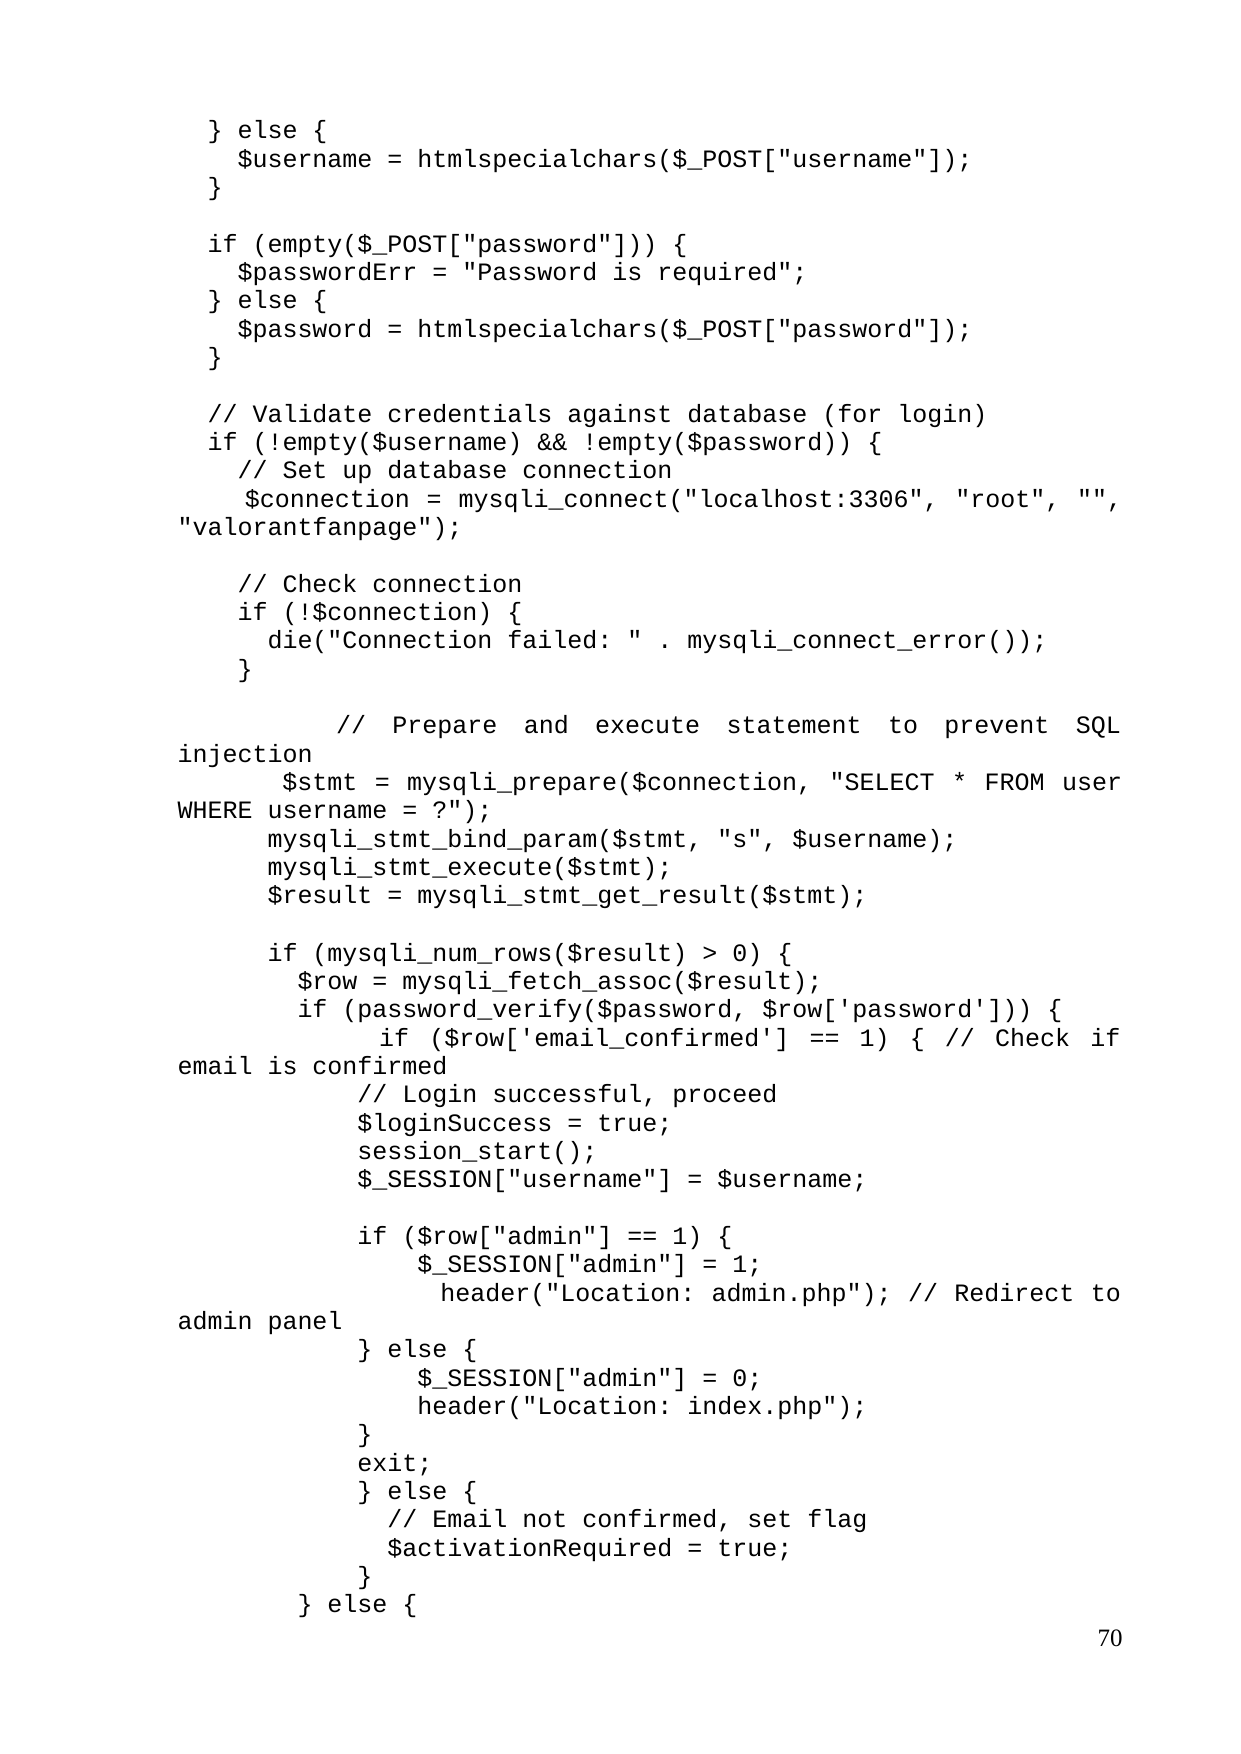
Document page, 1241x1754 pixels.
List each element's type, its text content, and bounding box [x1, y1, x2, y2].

text session_start(); [177, 1138, 1122, 1167]
text header("Location: index.php"); [177, 1393, 1122, 1422]
text } [177, 175, 1122, 203]
text if (empty($_POST["password"])) { [177, 231, 1122, 260]
text $username = htmlspecialchars($_POST["username"]); [177, 146, 1122, 175]
text // Validate credentials against database (for login) [177, 401, 1122, 430]
text } else { [177, 118, 1122, 146]
text if (!empty($username) && !empty($password)) { [177, 430, 1122, 458]
text } else { [177, 1478, 1122, 1507]
text } [177, 1422, 1122, 1450]
text $connection = mysqli_connect("localhost:3306", "root", "", "valorantfanpage"); [177, 486, 1122, 543]
text if (password_verify($password, $row['password'])) { [177, 997, 1122, 1025]
text die("Connection failed: " . mysqli_connect_error()); [177, 628, 1122, 656]
text // Prepare and execute statement to prevent SQL injection [177, 713, 1122, 770]
text $activationRequired = true; [177, 1535, 1122, 1563]
text } [177, 1563, 1122, 1592]
text header("Location: admin.php"); // Redirect to admin panel [177, 1280, 1122, 1337]
text $row = mysqli_fetch_assoc($result); [177, 968, 1122, 997]
text // Set up database connection [177, 458, 1122, 486]
text } else { [177, 1592, 1122, 1620]
text $_SESSION["username"] = $username; [177, 1167, 1122, 1195]
text } [177, 345, 1122, 373]
text $loginSuccess = true; [177, 1110, 1122, 1138]
text exit; [177, 1450, 1122, 1478]
text $password = htmlspecialchars($_POST["password"]); [177, 316, 1122, 345]
text } [177, 656, 1122, 685]
text if ($row["admin"] == 1) { [177, 1223, 1122, 1252]
text // Check connection [177, 571, 1122, 600]
text if (mysqli_num_rows($result) > 0) { [177, 940, 1122, 968]
text mysqli_stmt_execute($stmt); [177, 855, 1122, 883]
text $_SESSION["admin"] = 0; [177, 1365, 1122, 1393]
text if (!$connection) { [177, 600, 1122, 628]
text $result = mysqli_stmt_get_result($stmt); [177, 883, 1122, 911]
text $stmt = mysqli_prepare($connection, "SELECT * FROM user WHERE username = ?"); [177, 770, 1122, 826]
text if ($row['email_confirmed'] == 1) { // Check if email is confirmed [177, 1025, 1122, 1082]
text $passwordErr = "Password is required"; [177, 260, 1122, 288]
text } else { [177, 288, 1122, 316]
text } else { [177, 1337, 1122, 1365]
text // Email not confirmed, set flag [177, 1507, 1122, 1535]
text // Login successful, proceed [177, 1082, 1122, 1110]
text $_SESSION["admin"] = 1; [177, 1252, 1122, 1280]
text mysqli_stmt_bind_param($stmt, "s", $username); [177, 826, 1122, 855]
